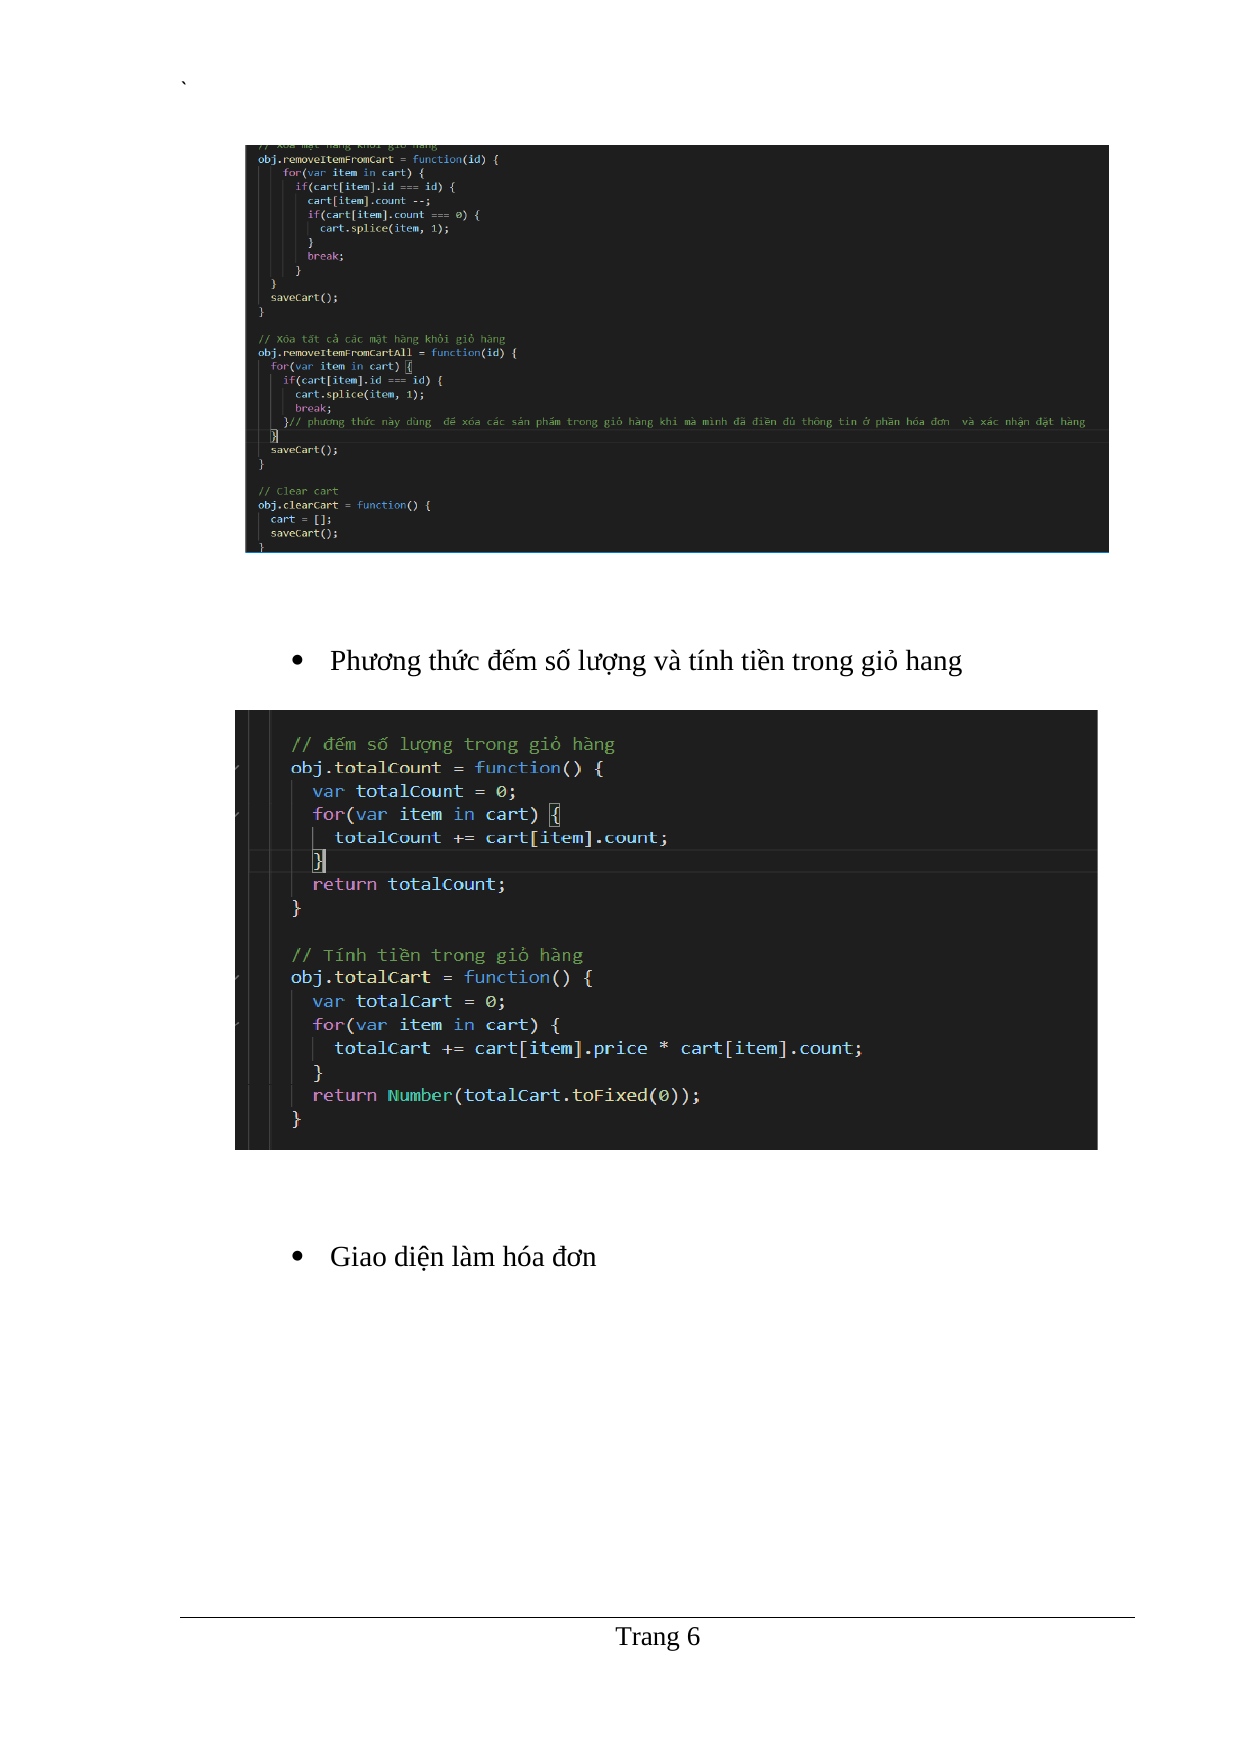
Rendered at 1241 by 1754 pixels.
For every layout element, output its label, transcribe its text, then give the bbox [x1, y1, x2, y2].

list Giao diện làm hóa đơn [292, 1239, 1135, 1273]
picture [235, 710, 1098, 1150]
list Phương thức đếm số lượng và tính tiền trong giỏ hang [292, 643, 1135, 677]
picture [245, 145, 1109, 553]
